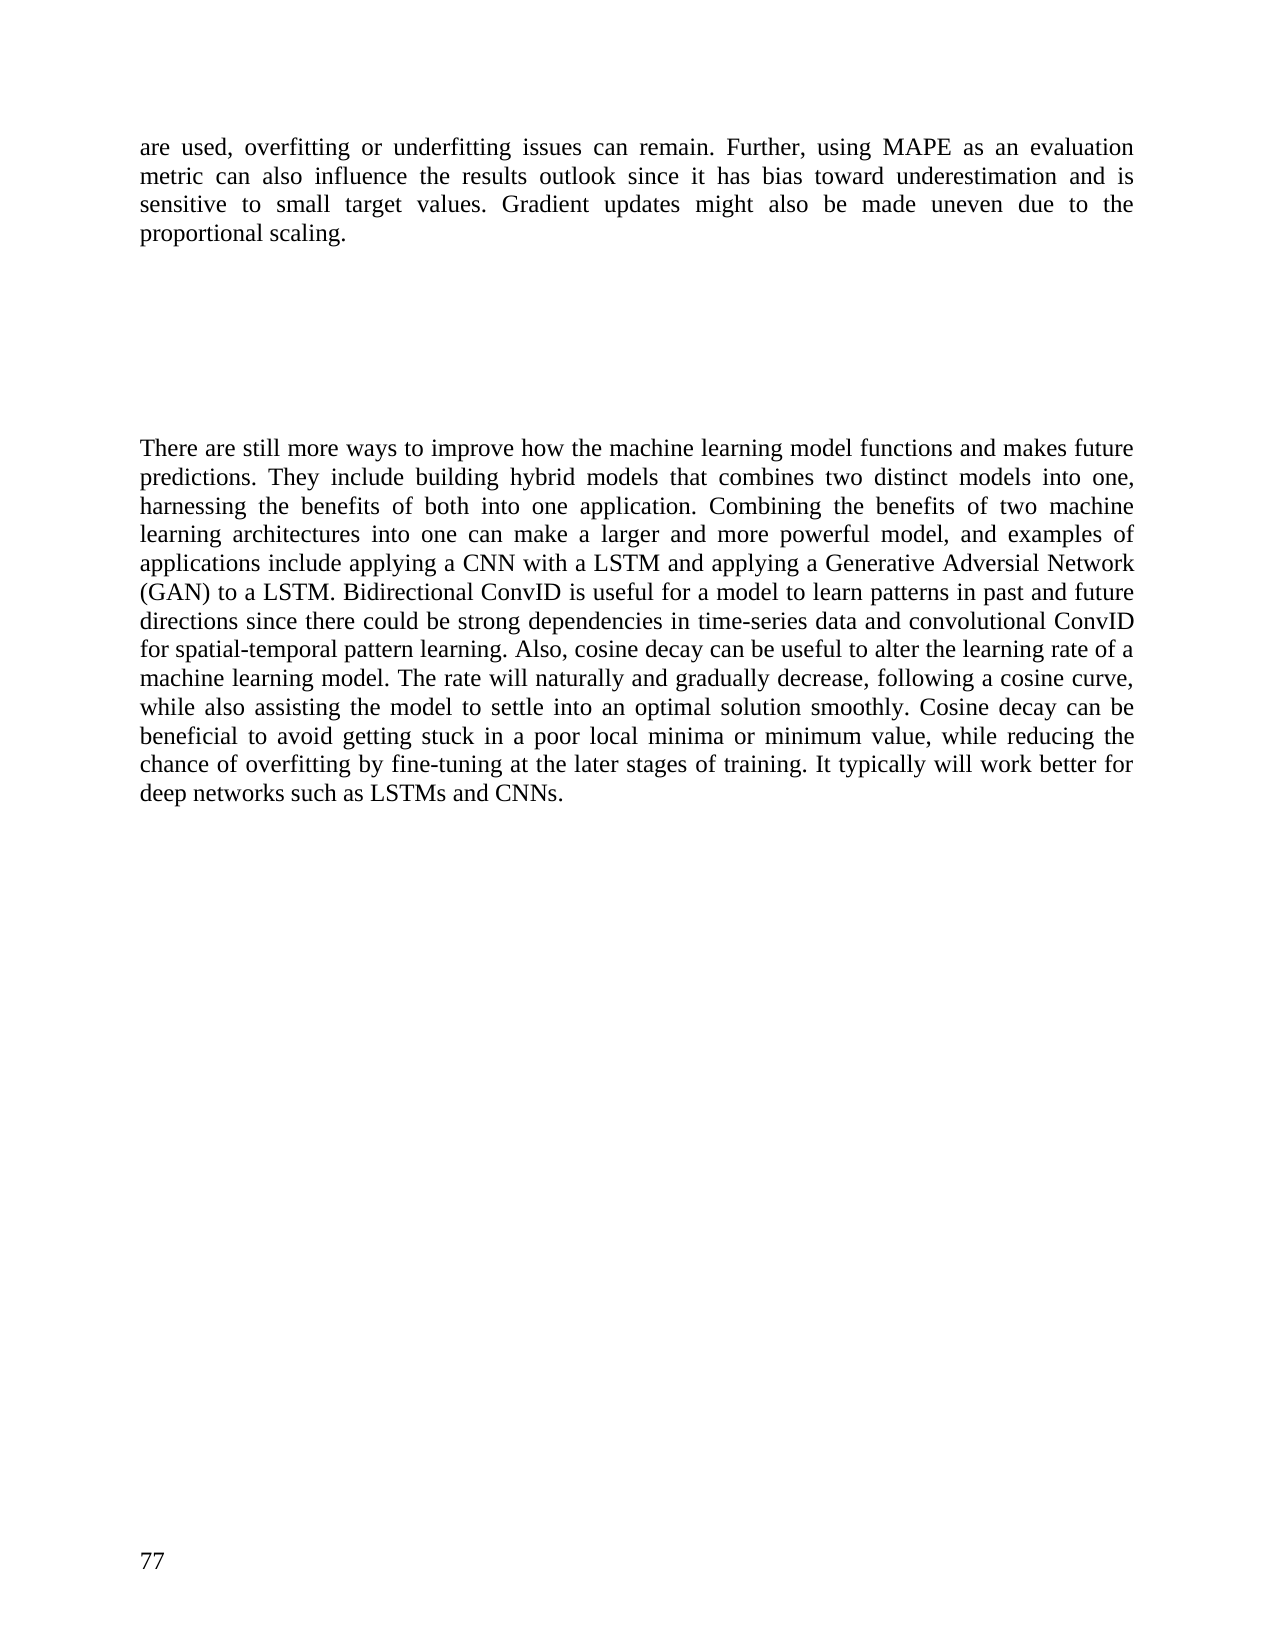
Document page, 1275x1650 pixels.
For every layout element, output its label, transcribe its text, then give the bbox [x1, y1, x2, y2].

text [139, 132, 1136, 247]
text There are still more ways to improve how the machine learning model functions and makes future predictions. They include building hybrid models that combines two distinct models into one, harnessing the benefits of both into one application. Combining the benefits of two machine learning architectures into one can make a larger and more powerful model, and examples of applications include applying a CNN with a LSTM and applying a Generative Adversial Network (GAN) to a LSTM. Bidirectional ConvID is useful for a model to learn patterns in past and future directions since there could be strong dependencies in time-series data and convolutional ConvID for spatial-temporal pattern learning. Also, cosine decay can be useful to alter the learning rate of a machine learning model. The rate will naturally and gradually decrease, following a cosine curve, while also assisting the model to settle into an optimal solution smoothly. Cosine decay can be beneficial to avoid getting stuck in a poor local minima or minimum value, while reducing the chance of overfitting by fine-tuning at the later stages of training. It typically will work better for deep networks such as LSTMs and CNNs. [139, 433, 1136, 807]
